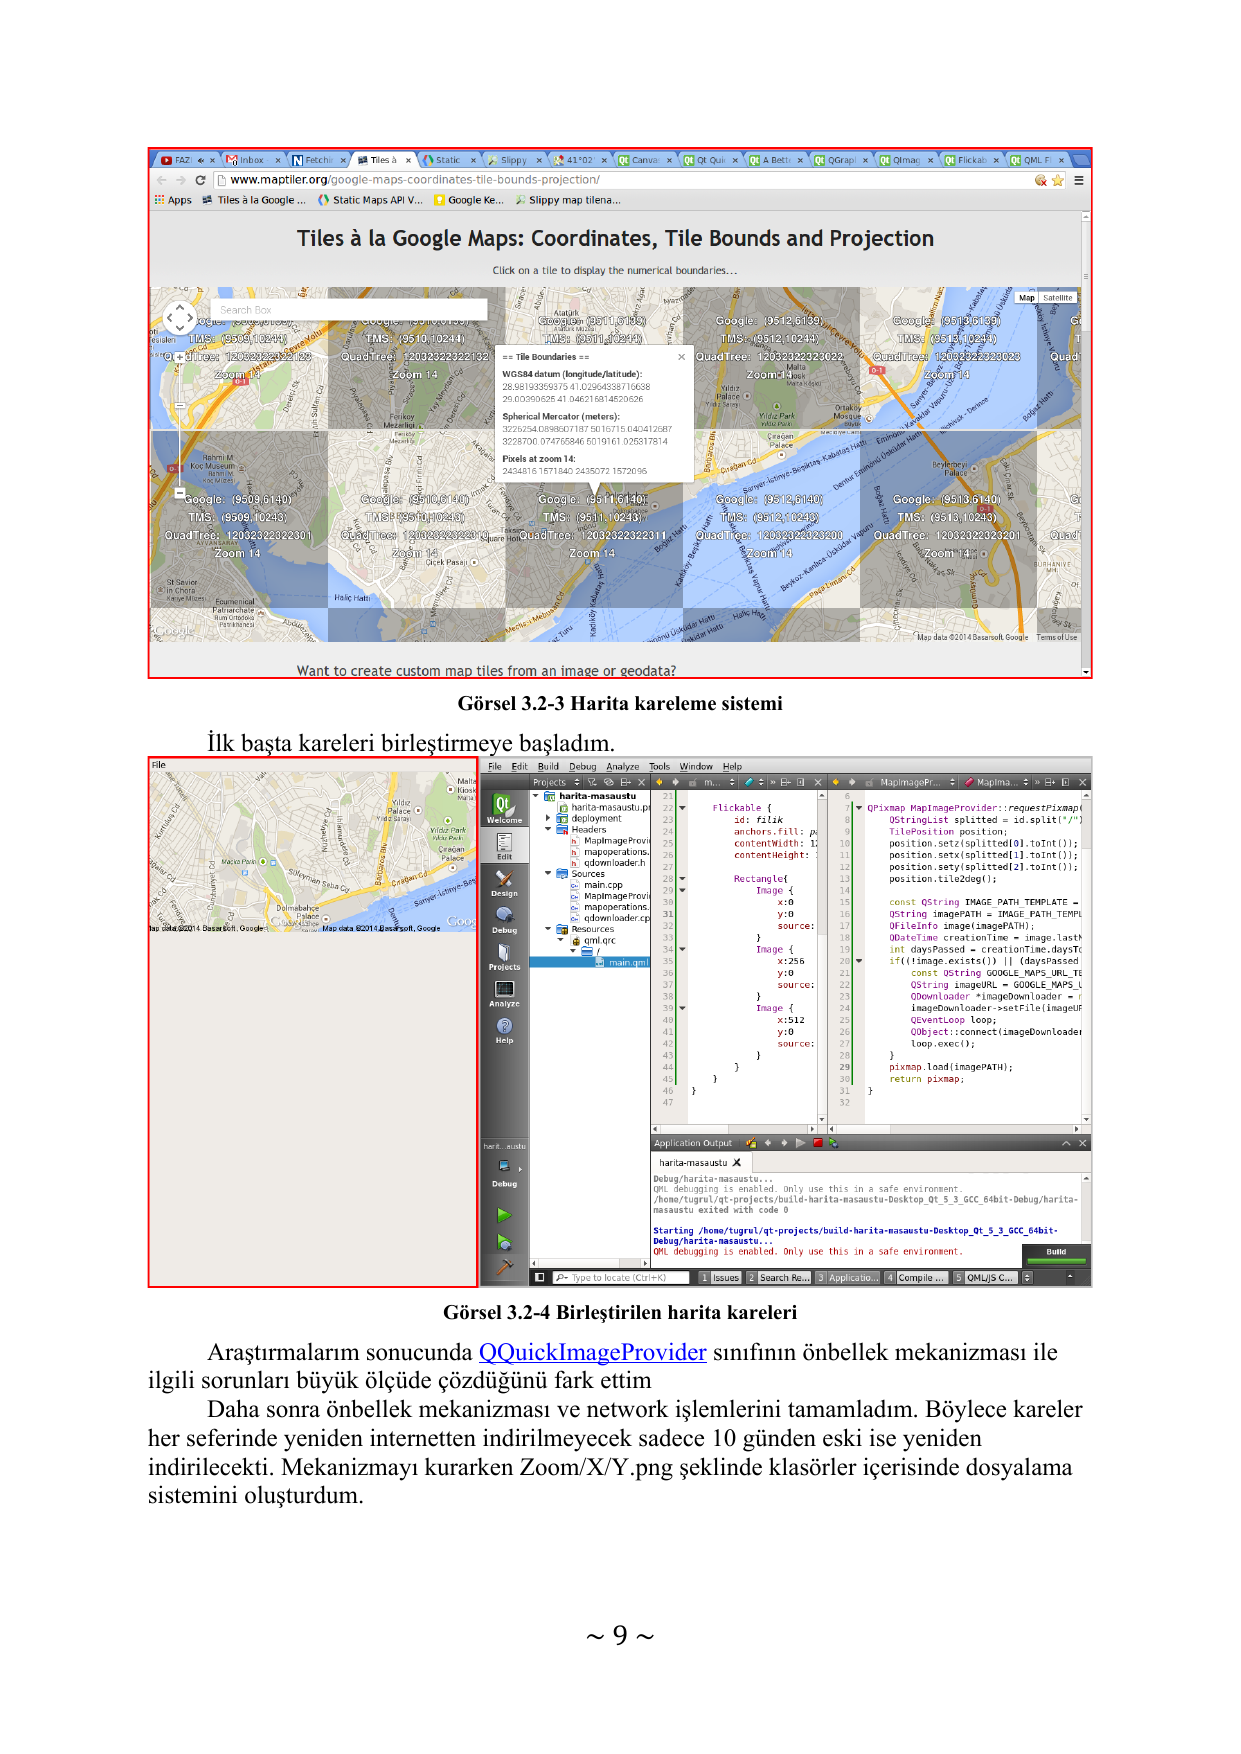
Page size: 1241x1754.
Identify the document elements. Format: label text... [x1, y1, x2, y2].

text Görsel 3.2-3 Harita kareleme sistemi [148, 691, 1092, 715]
list Araştırmalarım sonucunda QQuickImageProvider sınıfının önbellek mekanizması ile ilgili sorunları büyük ölçüde çözdüğünü fark ettim [148, 1337, 1092, 1394]
picture [147, 147, 1093, 679]
list Daha sonra önbellek mekanizması ve network işlemlerini tamamladım. Böylece kareler her seferinde yeniden internetten indirilmeyecek sadece 10 günden eski ise yeniden indirilecekti. Mekanizmayı kurarken Zoom/X/Y.png şeklinde klasörler içerisinde dosyalama sistemini oluşturdum. [148, 1394, 1092, 1509]
text Görsel 3.2-4 Birleştirilen harita kareleri [148, 1300, 1092, 1324]
list İlk başta kareleri birleştirmeye başladım. [148, 728, 1092, 756]
picture [147, 756, 1093, 1288]
